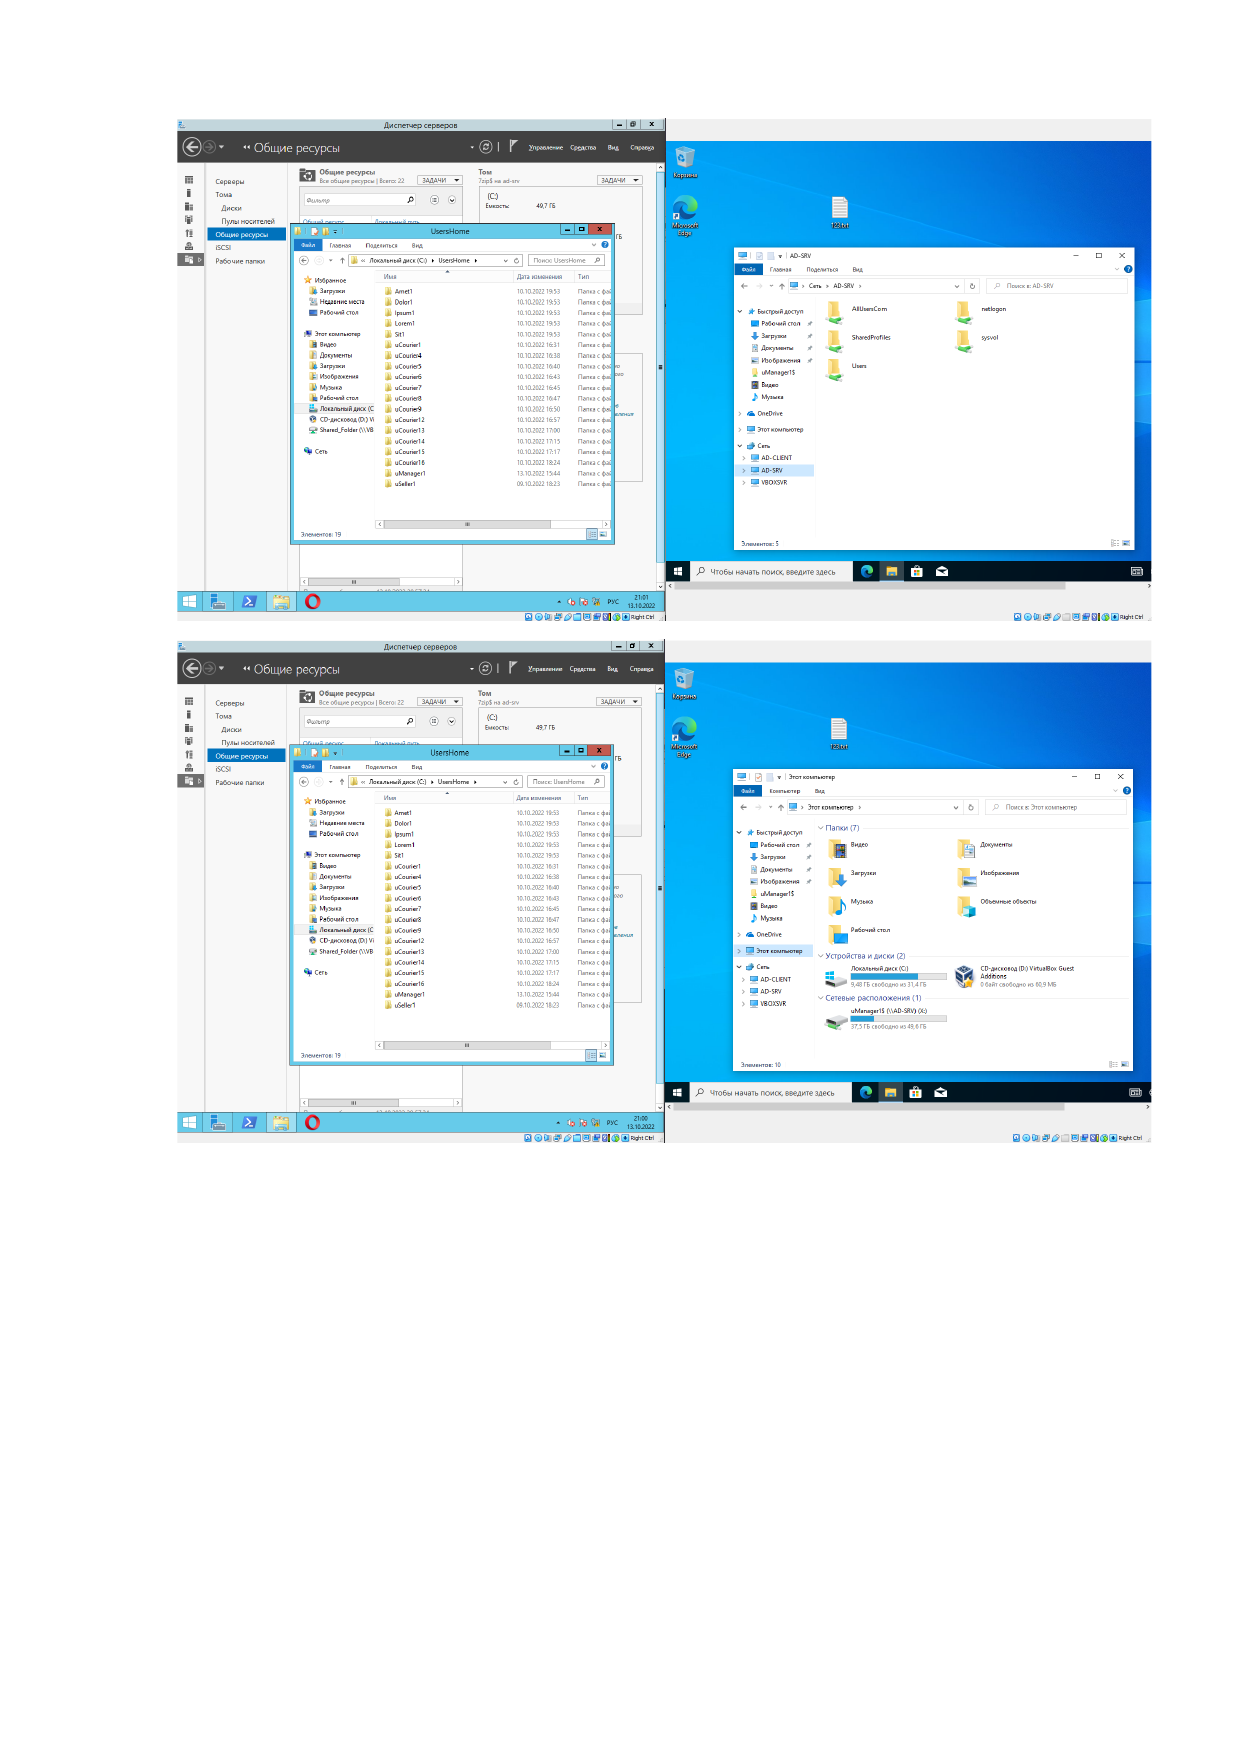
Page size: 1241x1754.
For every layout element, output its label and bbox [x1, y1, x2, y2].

picture [177, 118, 1152, 621]
picture [177, 639, 1152, 1143]
